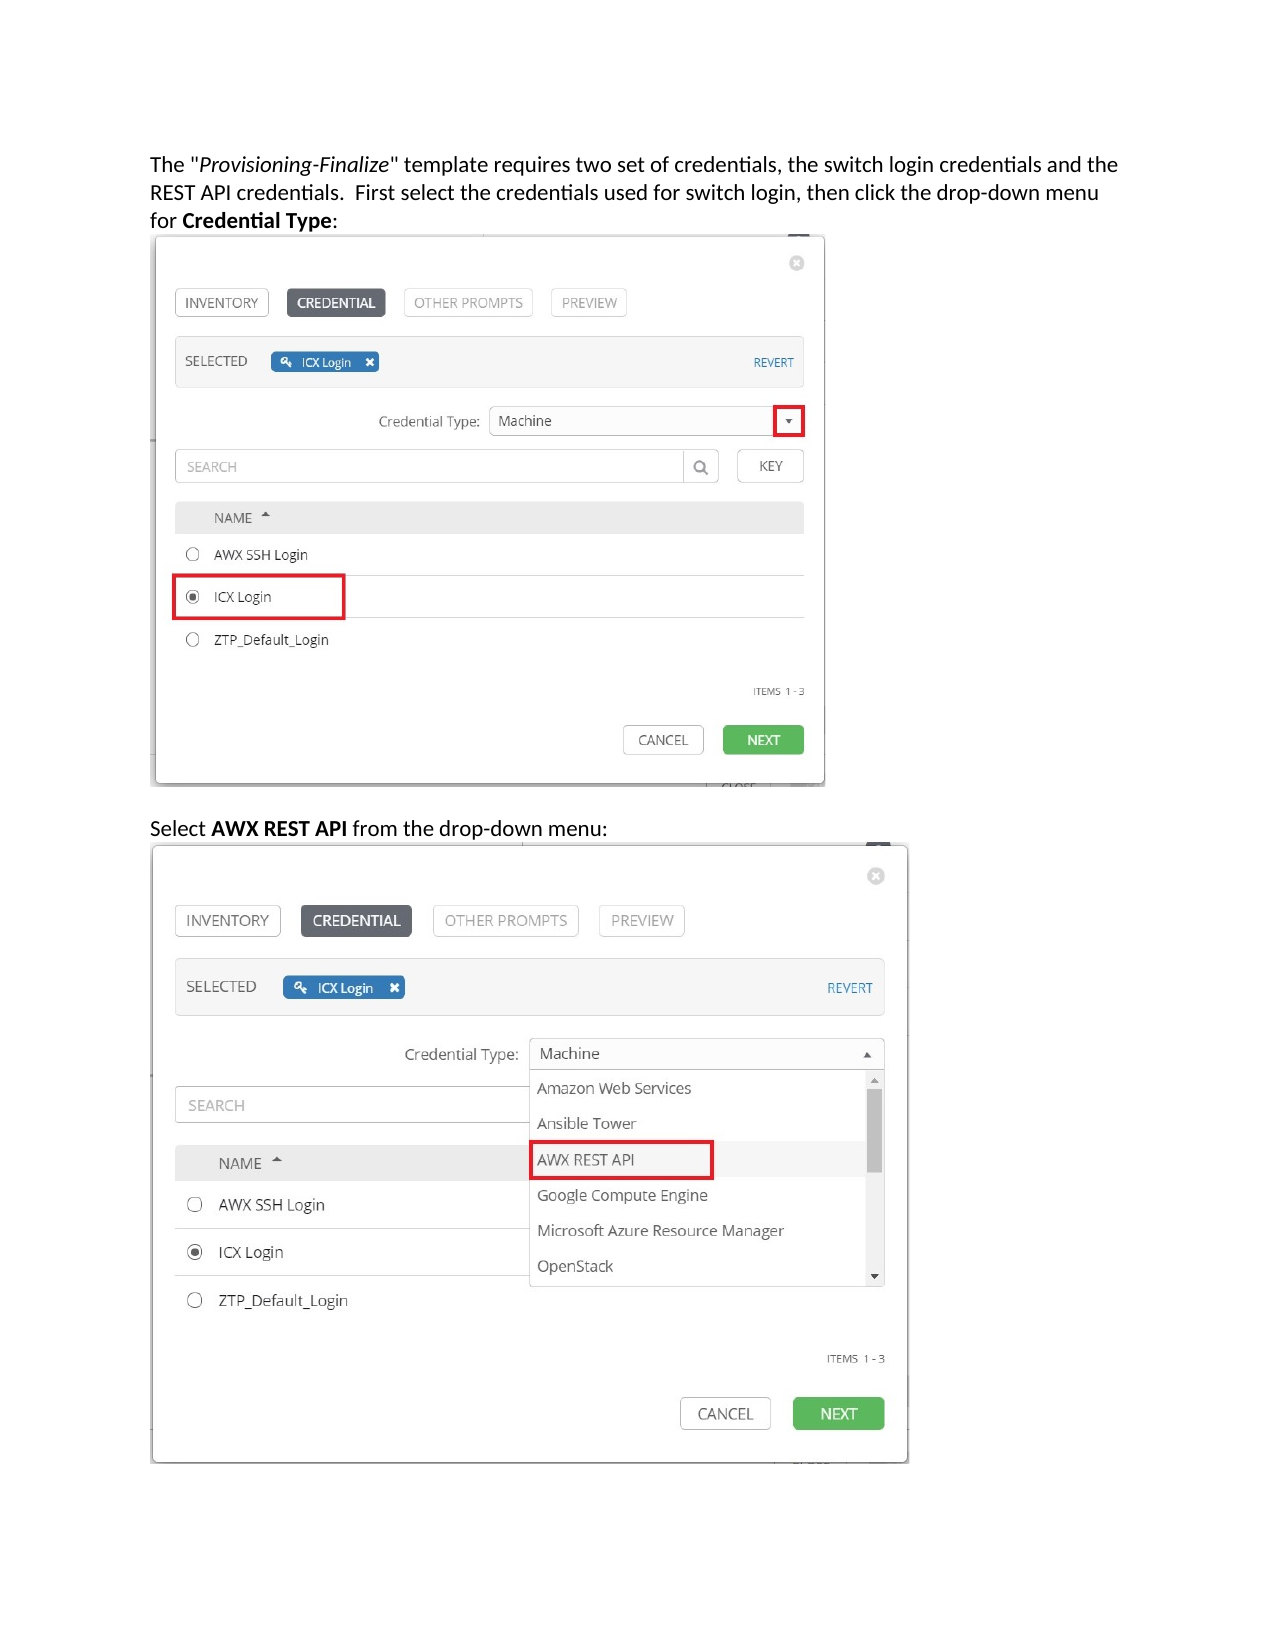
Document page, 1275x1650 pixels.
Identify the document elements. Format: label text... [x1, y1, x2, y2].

text The "Provisioning-Finalize" template requires two set of credentials, the switch login credentials and the REST API credentials. First select the credentials used for switch login, then click the drop-down menu for Credential Type: [150, 150, 1125, 234]
text Select AWX REST API from the drop-down menu: [150, 814, 1125, 843]
picture [150, 842, 910, 1464]
picture [150, 234, 826, 787]
